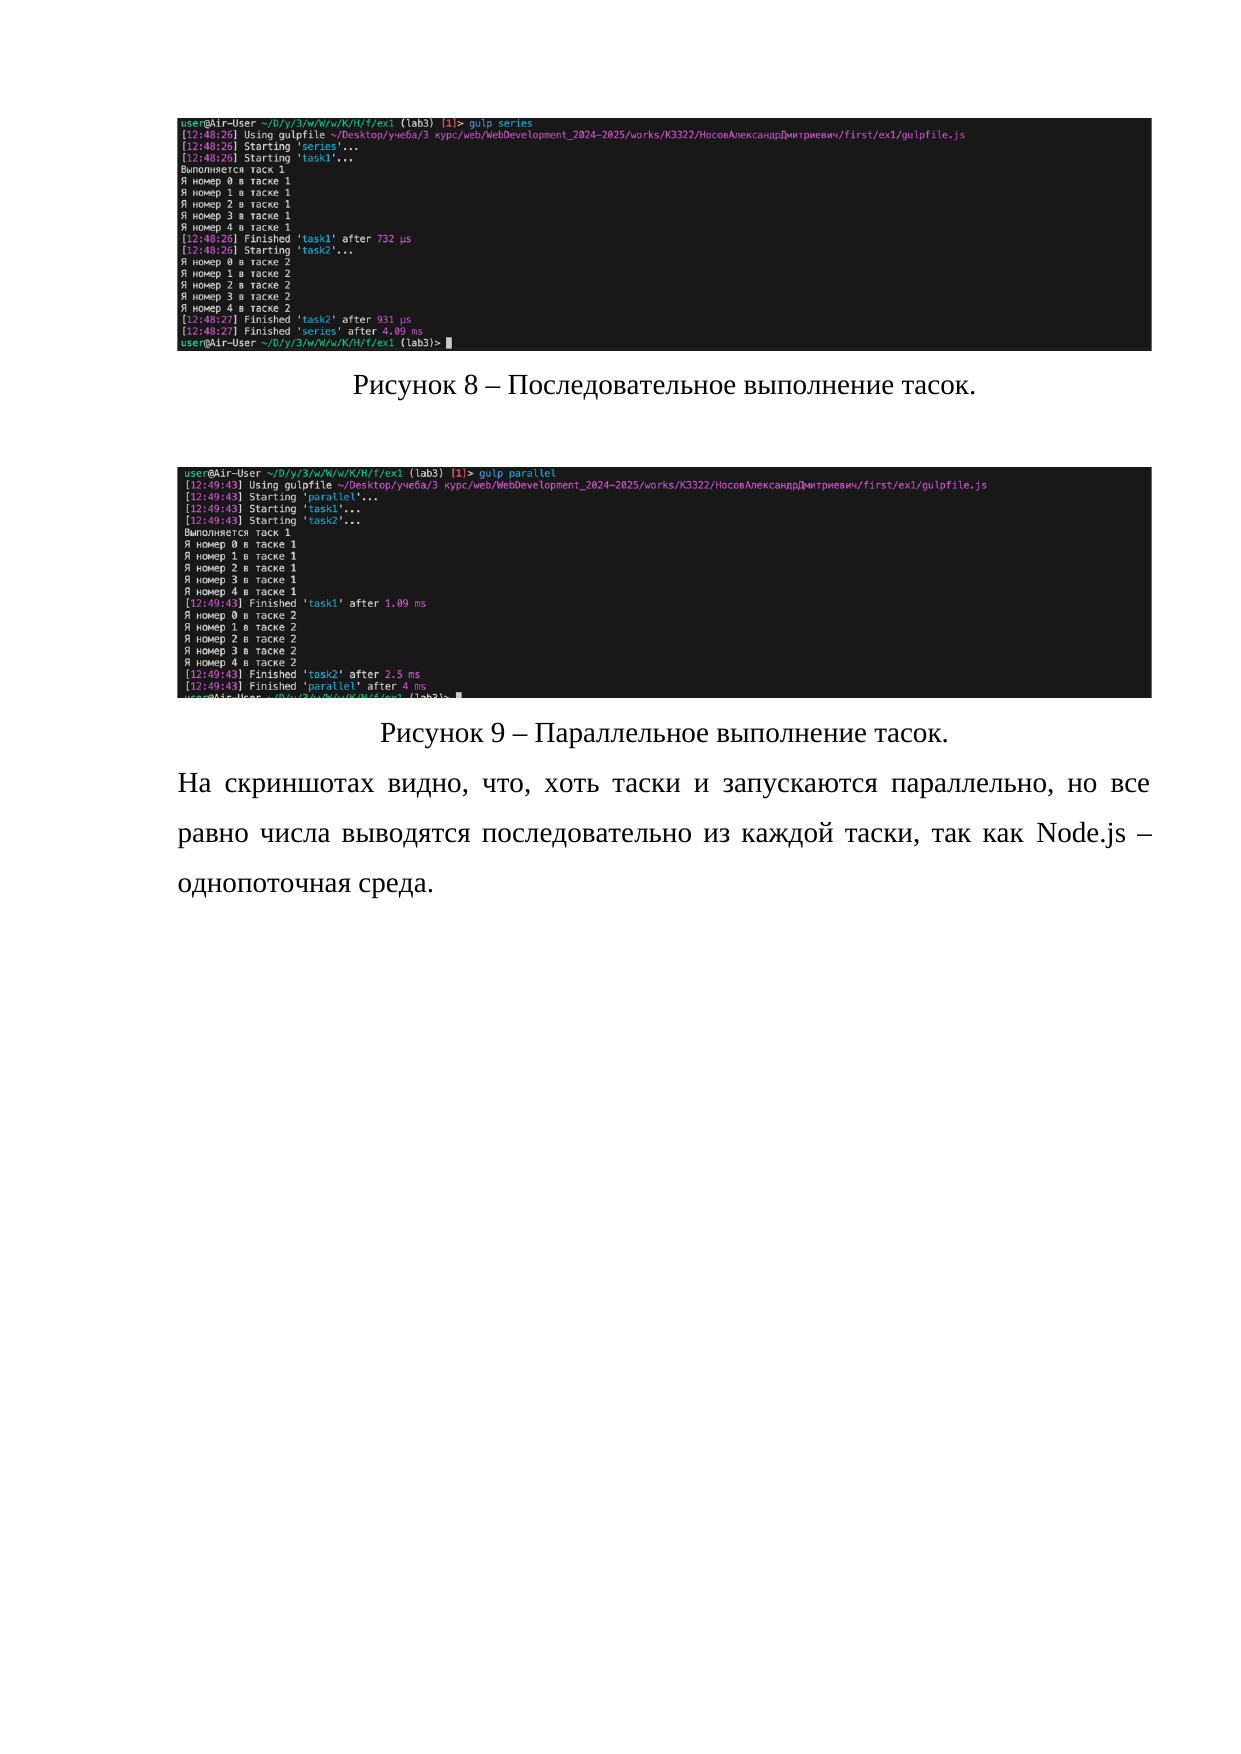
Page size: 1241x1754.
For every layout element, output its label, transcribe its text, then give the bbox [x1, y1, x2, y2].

picture [177, 467, 1152, 698]
picture [177, 118, 1152, 351]
text Рисунок 8 – Последовательное выполнение тасок. [177, 367, 1152, 401]
text На скриншотах видно, что, хоть таски и запускаются параллельно, но все равно числа выводятся последовательно из каждой таски, так как Node.js – однопоточная среда. [177, 765, 1152, 899]
text Рисунок 9 – Параллельное выполнение тасок. [177, 715, 1152, 748]
